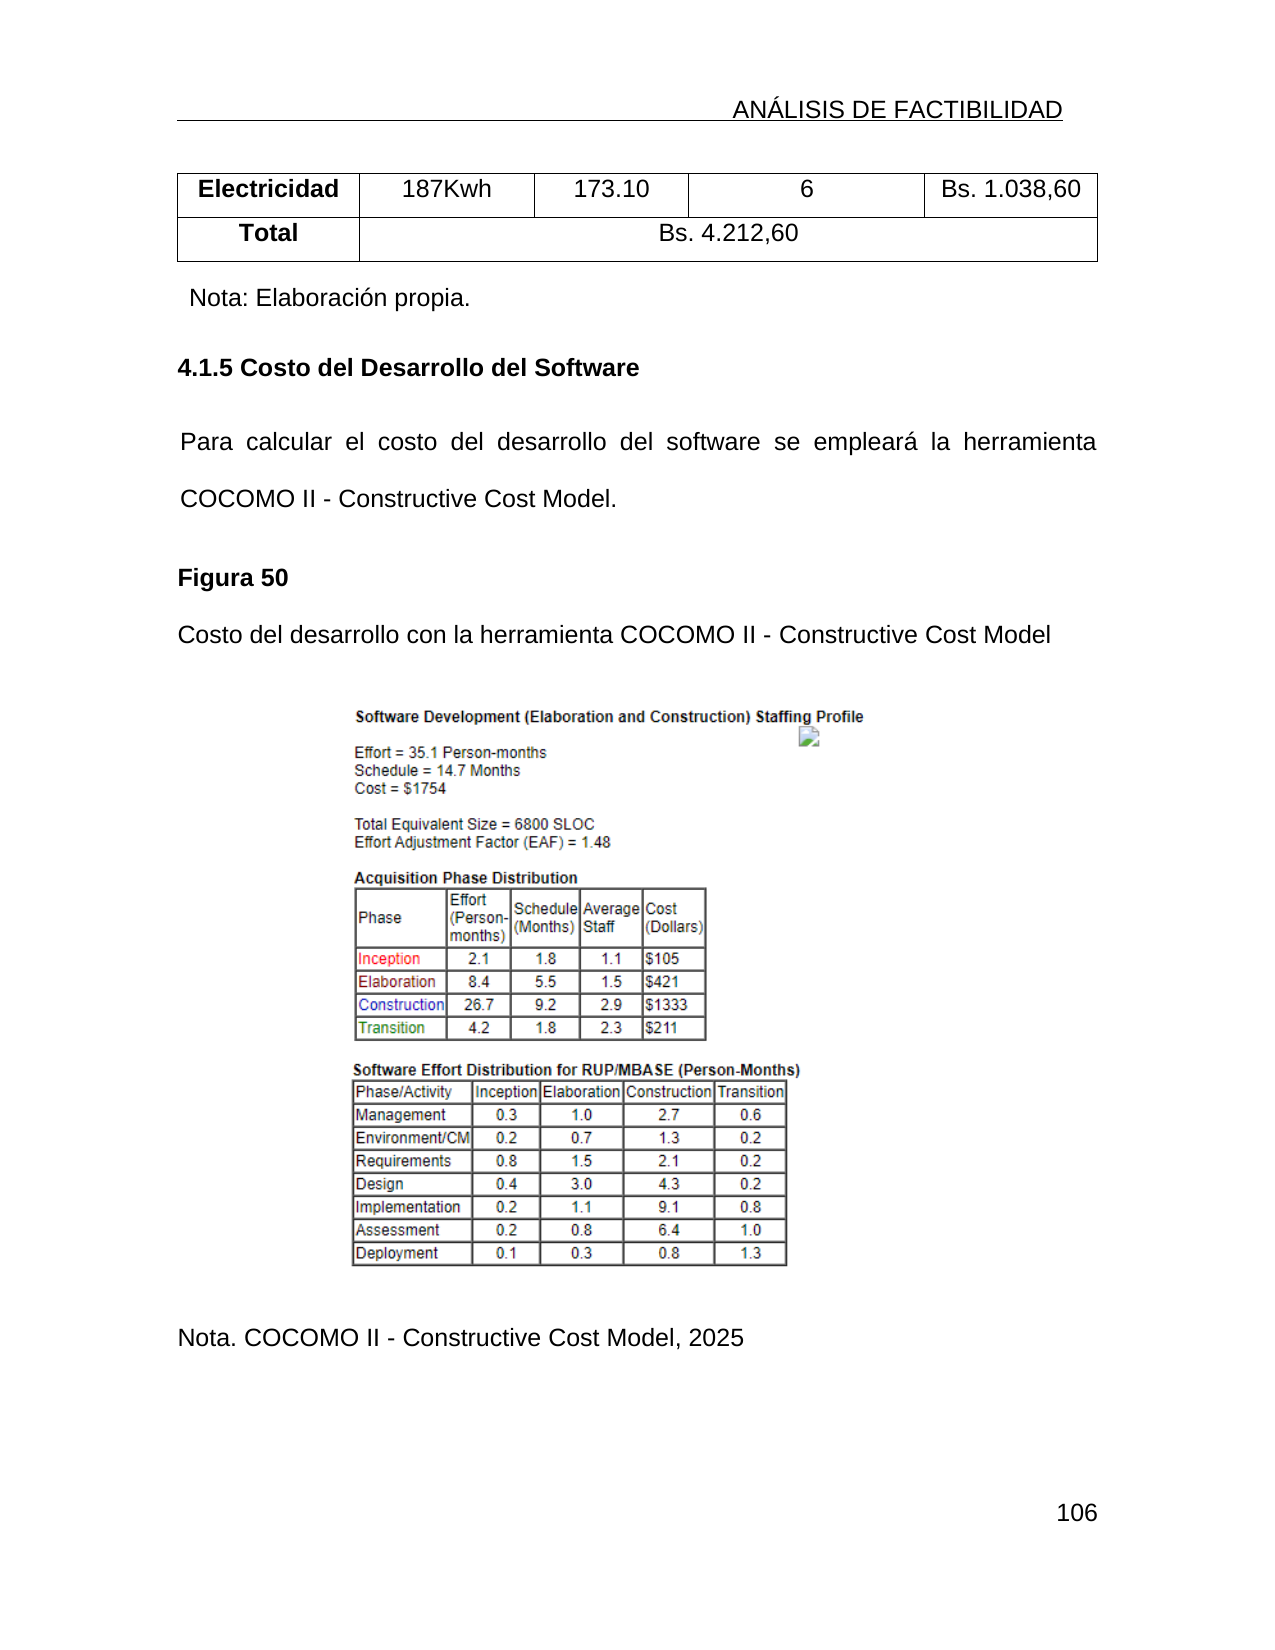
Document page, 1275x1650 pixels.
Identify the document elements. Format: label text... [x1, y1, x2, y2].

subtitle Costo del Desarrollo del Software [177, 353, 1098, 382]
text Nota. COCOMO II - Constructive Cost Model, 2025 [177, 1323, 1098, 1352]
table_cell Electricidad [178, 174, 359, 217]
table_cell 173.10 [535, 174, 688, 217]
table_cell Bs. 1.038,60 [925, 174, 1097, 217]
table_cell Nota: Elaboración propia. [178, 262, 1097, 340]
table_cell 6 [689, 174, 924, 217]
picture [339, 698, 936, 1274]
text Figura 50 Costo del desarrollo con la herramienta COCOMO II - Constructive Cost Model [177, 563, 1098, 649]
text Para calcular el costo del desarrollo del software se empleará la herramienta COCOMO II - Constructive Cost Model. [180, 427, 1098, 513]
table_cell Bs. 4.212,60 [360, 218, 1097, 261]
table_cell Total [178, 218, 359, 261]
table_cell 187Kwh [360, 174, 534, 217]
